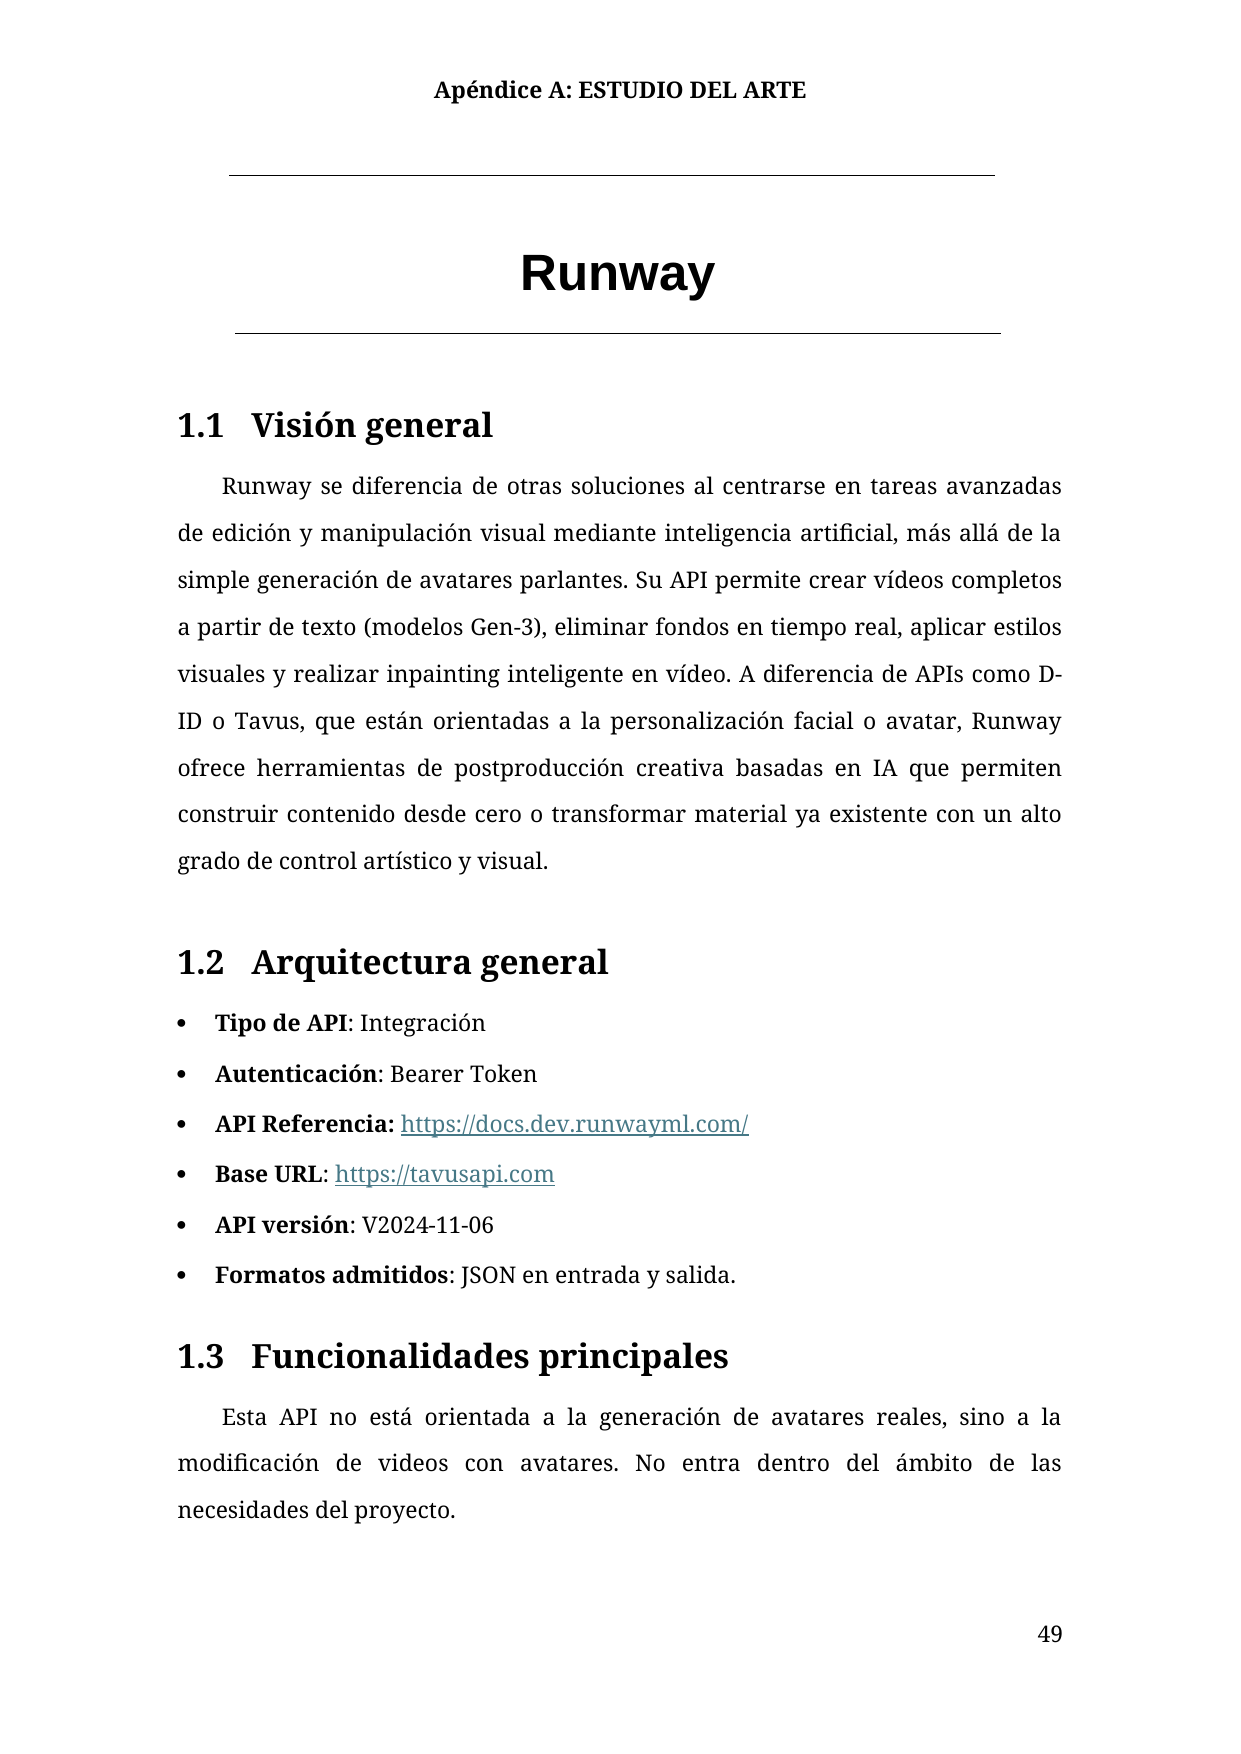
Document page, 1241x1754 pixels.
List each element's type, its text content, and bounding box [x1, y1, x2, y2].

list Visión general [177, 402, 1063, 448]
list Runway se diferencia de otras soluciones al centrarse en tareas avanzadas de edición y manipulación visual mediante inteligencia artificial, más allá de la simple generación de avatares parlantes. Su API permite crear vídeos completos a partir de texto (modelos Gen-3), eliminar fondos en tiempo real, aplicar estilos visuales y realizar inpainting inteligente en vídeo. A diferencia de APIs como D-ID o Tavus, que están orientadas a la personalización facial o avatar, Runway ofrece herramientas de postproducción creativa basadas en IA que permiten construir contenido desde cero o transformar material ya existente con un alto grado de control artístico y visual. [177, 470, 1063, 877]
list Arquitectura general [177, 939, 1063, 984]
list Formatos admitidos: JSON en entrada y salida. [177, 1259, 1063, 1291]
list Funcionalidades principales [177, 1332, 1063, 1378]
list API Referencia: https://docs.dev.runwayml.com/ [177, 1108, 1063, 1139]
subtitle Runway [264, 242, 973, 301]
list Base URL: https://tavusapi.com [177, 1158, 1063, 1190]
list Esta API no está orientada a la generación de avatares reales, sino a la modificación de videos con avatares. No entra dentro del ámbito de las necesidades del proyecto. [177, 1401, 1063, 1526]
list API versión: V2024-11-06 [177, 1209, 1063, 1240]
list Autenticación: Bearer Token [177, 1058, 1063, 1089]
list Tipo de API: Integración [177, 1007, 1063, 1038]
